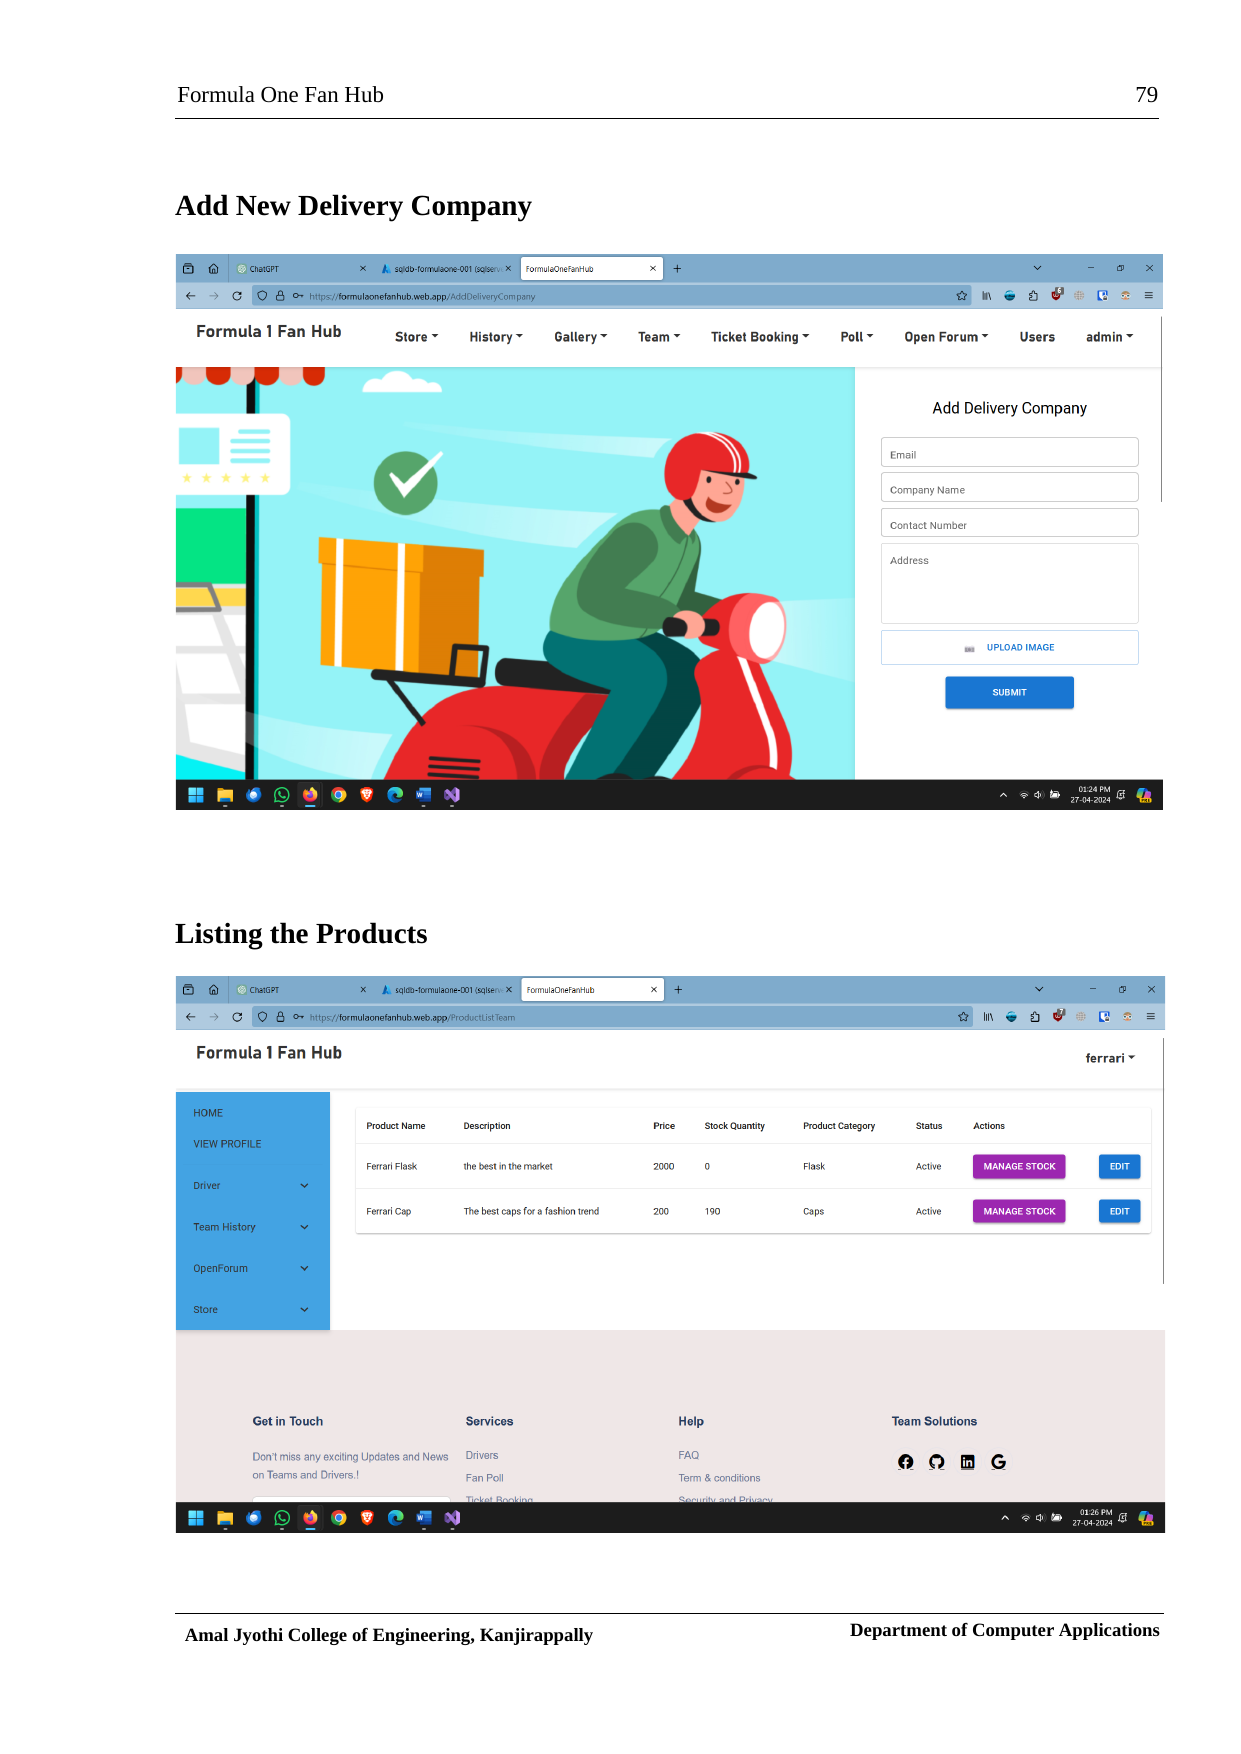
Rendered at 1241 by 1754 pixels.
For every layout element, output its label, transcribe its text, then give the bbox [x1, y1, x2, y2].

subtitle Add New Delivery Company [175, 188, 1173, 222]
subtitle Listing the Products [175, 916, 1173, 949]
picture [175, 254, 1163, 810]
picture [175, 976, 1166, 1533]
